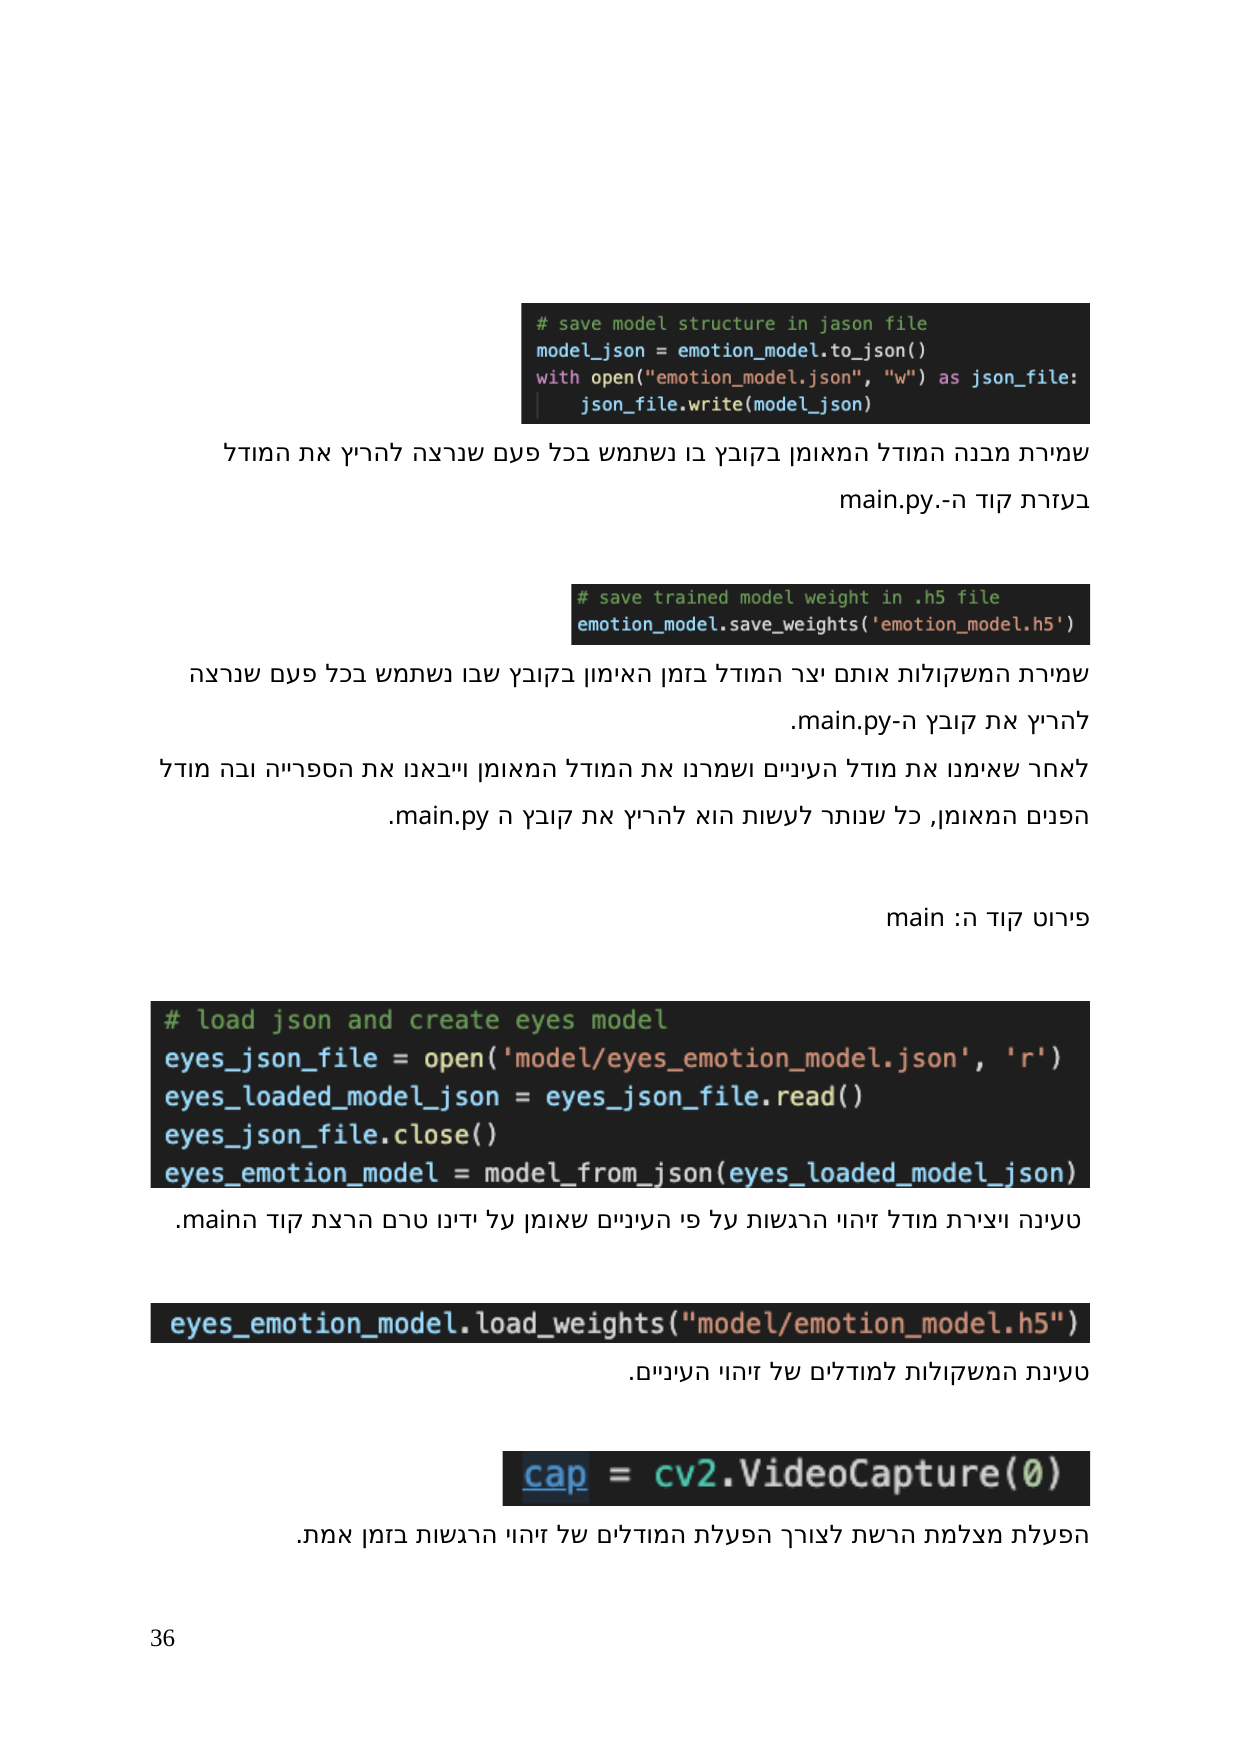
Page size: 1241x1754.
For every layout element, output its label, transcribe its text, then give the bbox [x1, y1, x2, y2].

text טעינת המשקולות למודלים של זיהוי העיניים. [150, 1357, 1090, 1386]
picture [571, 584, 1091, 645]
text פירוט קוד ה: main [150, 899, 1090, 934]
text הפעלת מצלמת הרשת לצורך הפעלת המודלים של זיהוי הרגשות בזמן אמת. [150, 1520, 1090, 1549]
picture [150, 1303, 1090, 1343]
text טעינה ויצירת מודל זיהוי הרגשות על פי העיניים שאומן על ידינו טרם הרצת קוד הmain. [150, 1202, 1090, 1236]
text שמירת מבנה המודל המאומן בקובץ בו נשתמש בכל פעם שנרצה להריץ את המודל בעזרת קוד ה-.main.py [150, 438, 1090, 516]
picture [502, 1451, 1091, 1506]
picture [521, 303, 1090, 424]
text שמירת המשקולות אותם יצר המודל בזמן האימון בקובץ שבו נשתמש בכל פעם שנרצה להריץ את קובץ ה-main.py. [150, 659, 1090, 737]
picture [150, 1001, 1090, 1188]
text לאחר שאימנו את מודל העיניים ושמרנו את המודל המאומן וייבאנו את הספרייה ובה מודל הפנים המאומן, כל שנותר לעשות הוא להריץ את קובץ ה main.py. [150, 754, 1090, 832]
